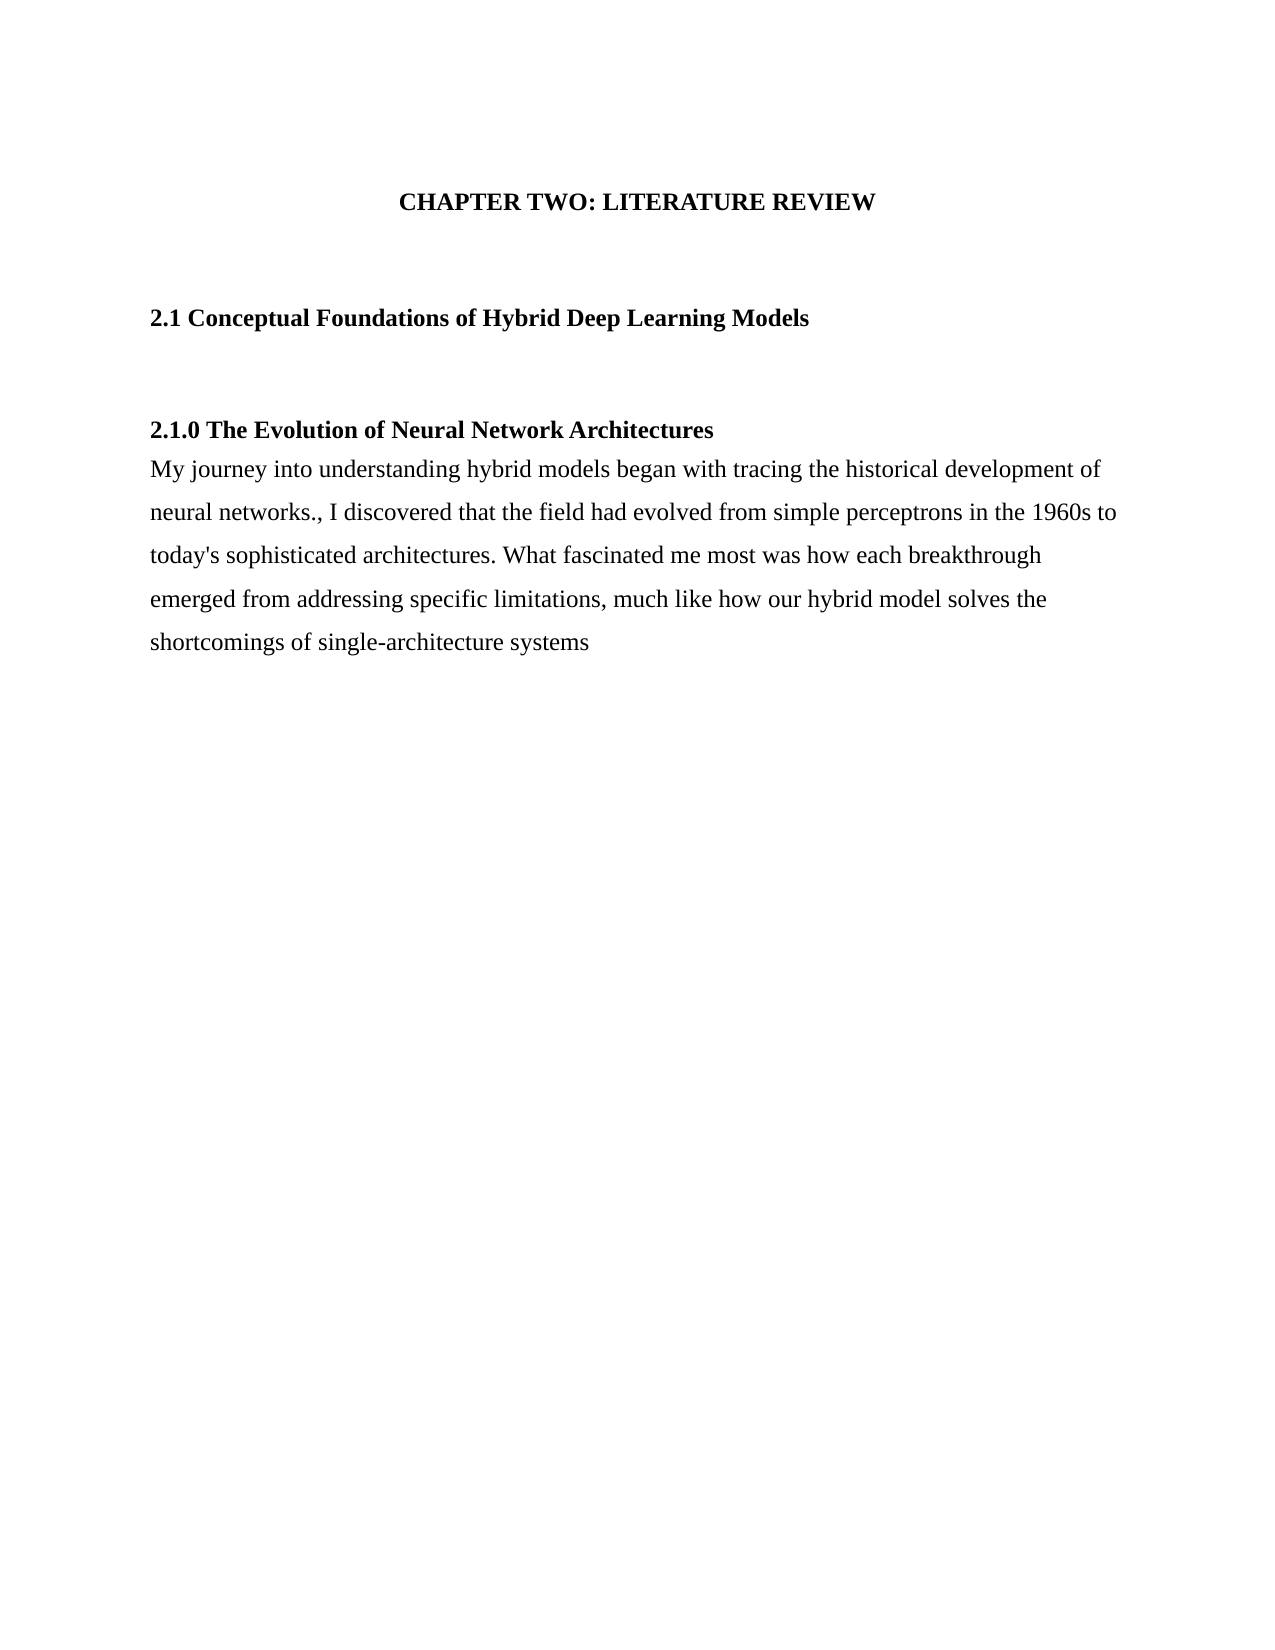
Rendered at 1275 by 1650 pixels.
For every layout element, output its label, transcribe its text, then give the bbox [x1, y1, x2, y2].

subtitle CHAPTER TWO: LITERATURE REVIEW [150, 187, 1125, 216]
text My journey into understanding hybrid models began with tracing the historical development of neural networks., I discovered that the field had evolved from simple perceptrons in the 1960s to today's sophisticated architectures. What fascinated me most was how each breakthrough emerged from addressing specific limitations, much like how our hybrid model solves the shortcomings of single-architecture systems [150, 454, 1125, 656]
subtitle 2.1 Conceptual Foundations of Hybrid Deep Learning Models [150, 303, 1125, 332]
subtitle 2.1.0 The Evolution of Neural Network Architectures [150, 415, 1125, 444]
